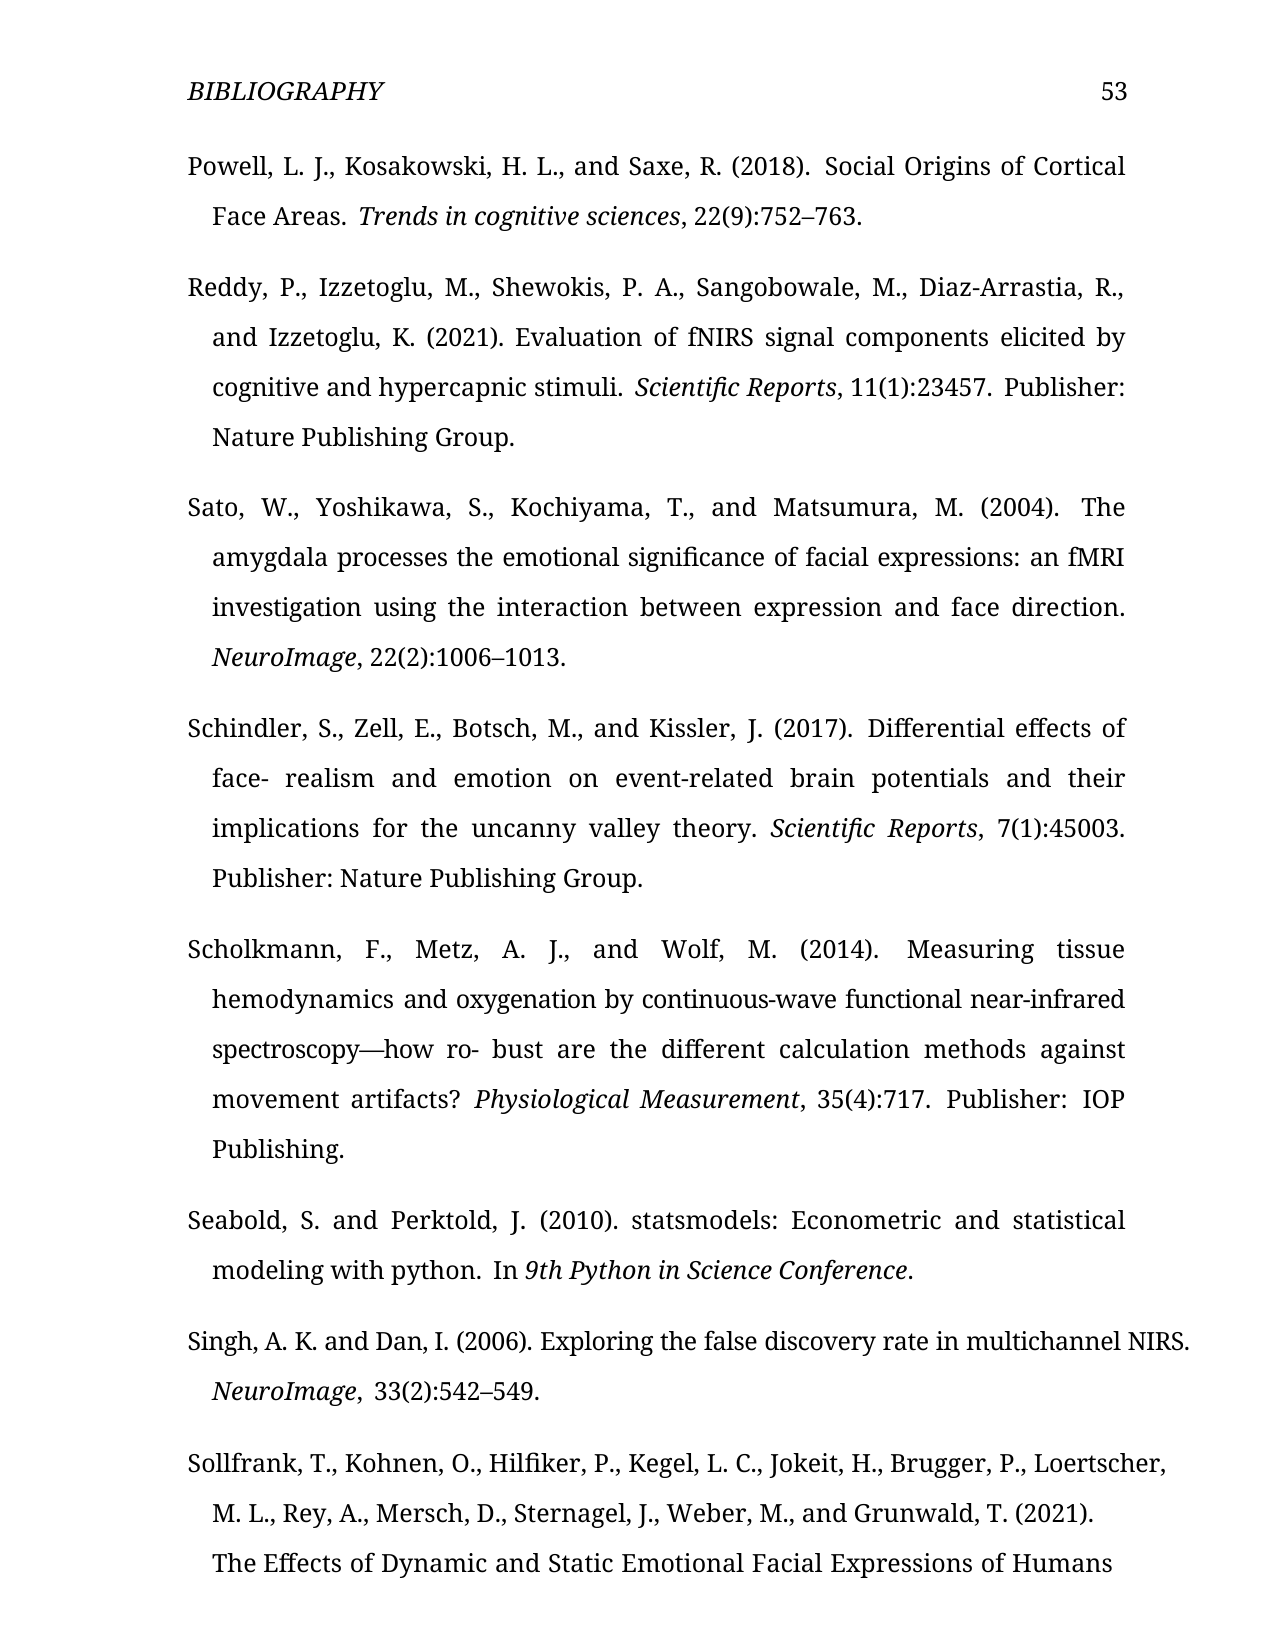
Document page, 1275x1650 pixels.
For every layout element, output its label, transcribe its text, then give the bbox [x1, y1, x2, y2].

text Schindler, S., Zell, E., Botsch, M., and Kissler, J. (2017). Differential effects of face- realism and emotion on event-related brain potentials and their implications for the uncanny valley theory. Scientific Reports, 7(1):45003. Publisher: Nature Publishing Group. [187, 711, 1125, 895]
text Sato, W., Yoshikawa, S., Kochiyama, T., and Matsumura, M. (2004). The amygdala processes the emotional significance of facial expressions: an fMRI investigation using the interaction between expression and face direction. NeuroImage, 22(2):1006–1013. [187, 490, 1125, 674]
text NeuroImage, 33(2):542–549. [212, 1374, 1252, 1408]
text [212, 1496, 1134, 1580]
text Powell, L. J., Kosakowski, H. L., and Saxe, R. (2018). Social Origins of Cortical Face Areas. Trends in cognitive sciences, 22(9):752–763. [187, 148, 1125, 232]
text Sollfrank, T., Kohnen, O., Hilfiker, P., Kegel, L. C., Jokeit, H., Brugger, P., Loertscher, [187, 1445, 1252, 1479]
text Singh, A. K. and Dan, I. (2006). Exploring the false discovery rate in multichannel NIRS. [187, 1324, 1252, 1358]
text Scholkmann, F., Metz, A. J., and Wolf, M. (2014). Measuring tissue hemodynamics and oxygenation by continuous-wave functional near-infrared spectroscopy—how ro- bust are the different calculation methods against movement artifacts? Physiological Measurement, 35(4):717. Publisher: IOP Publishing. [187, 932, 1125, 1166]
text Reddy, P., Izzetoglu, M., Shewokis, P. A., Sangobowale, M., Diaz-Arrastia, R., and Izzetoglu, K. (2021). Evaluation of fNIRS signal components elicited by cognitive and hypercapnic stimuli. Scientific Reports, 11(1):23457. Publisher: Nature Publishing Group. [187, 269, 1125, 453]
text Seabold, S. and Perktold, J. (2010). statsmodels: Econometric and statistical modeling with python. In 9th Python in Science Conference. [187, 1203, 1125, 1287]
